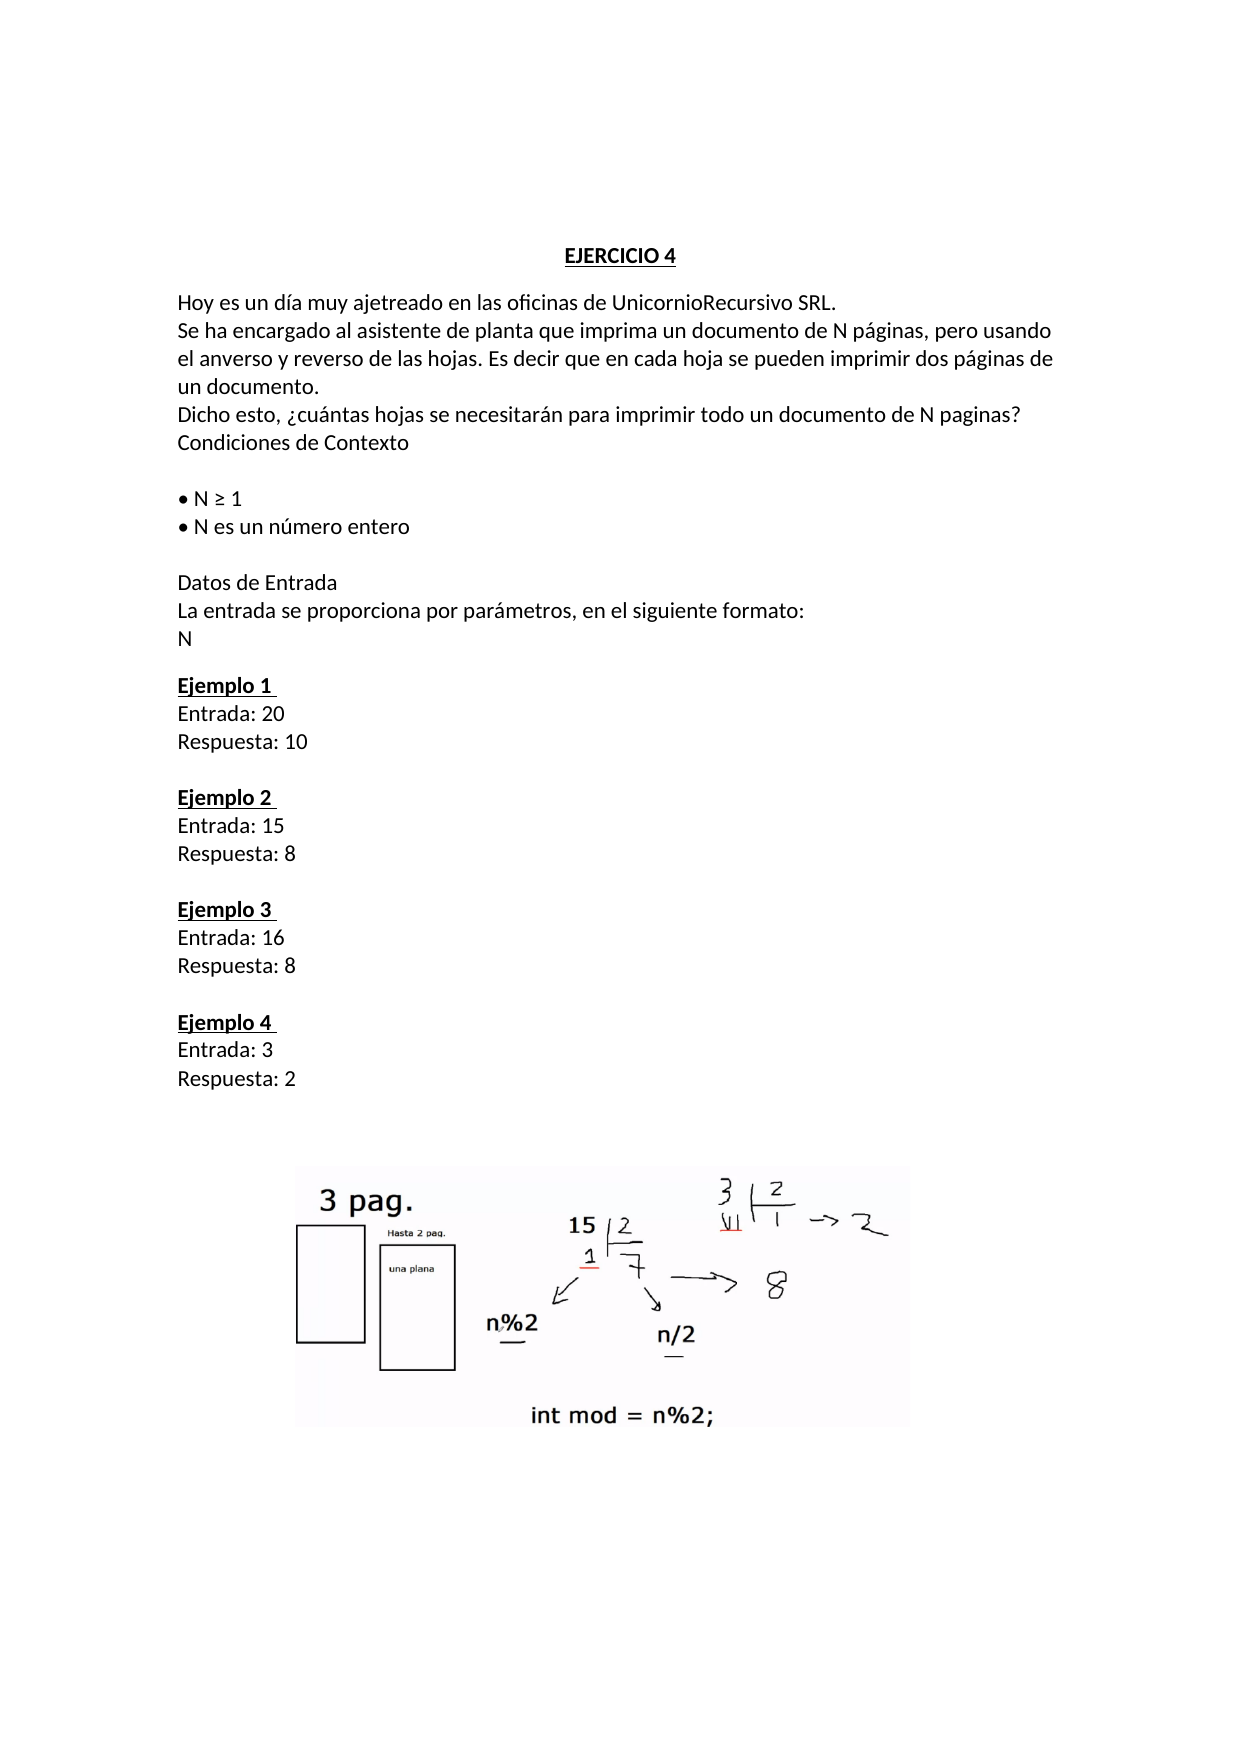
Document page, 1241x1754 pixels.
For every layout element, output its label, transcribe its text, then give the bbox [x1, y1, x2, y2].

text Entrada: 15 [177, 811, 1063, 839]
text Entrada: 3 [177, 1036, 1063, 1064]
text N [177, 624, 1063, 652]
text Ejemplo 3 [177, 896, 1063, 923]
picture [294, 1166, 915, 1431]
text Condiciones de Contexto [177, 428, 1063, 456]
text EJERCICIO 4 [177, 241, 1063, 269]
text Ejemplo 2 [177, 783, 1063, 811]
text Ejemplo 4 [177, 1008, 1063, 1036]
text La entrada se proporciona por parámetros, en el siguiente formato: [177, 596, 1063, 624]
text Datos de Entrada [177, 568, 1063, 596]
text Respuesta: 8 [177, 952, 1063, 979]
text Respuesta: 8 [177, 839, 1063, 867]
text Respuesta: 10 [177, 727, 1063, 755]
text Entrada: 16 [177, 923, 1063, 952]
text • N es un número entero [177, 512, 1063, 540]
text Hoy es un día muy ajetreado en las oficinas de UnicornioRecursivo SRL. [177, 288, 1063, 316]
text Dicho esto, ¿cuántas hojas se necesitarán para imprimir todo un documento de N paginas? [177, 400, 1063, 428]
text Se ha encargado al asistente de planta que imprima un documento de N páginas, pero usando el anverso y reverso de las hojas. Es decir que en cada hoja se pueden imprimir dos páginas de un documento. [177, 316, 1063, 400]
text Entrada: 20 [177, 699, 1063, 727]
text Respuesta: 2 [177, 1064, 1063, 1092]
text Ejemplo 1 [177, 671, 1063, 699]
text • N ≥ 1 [177, 484, 1063, 512]
